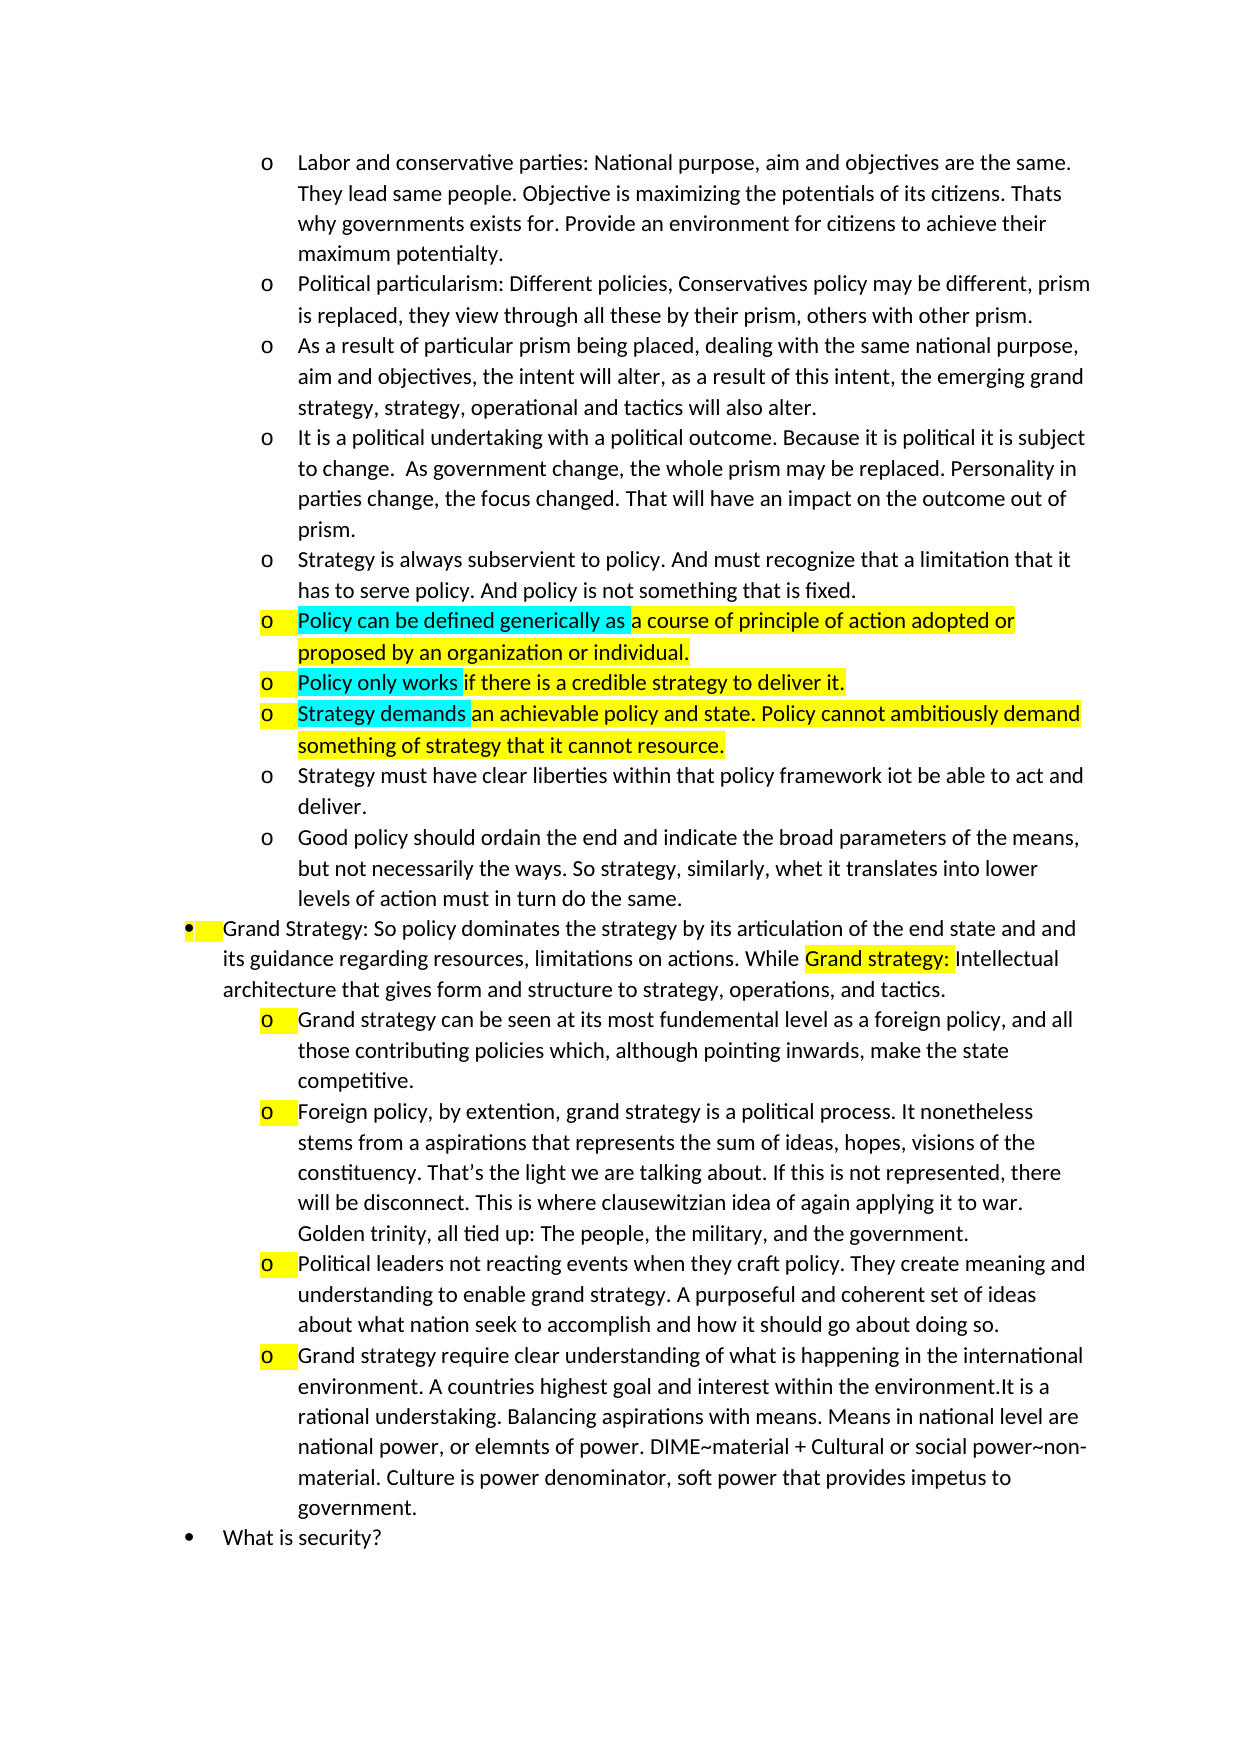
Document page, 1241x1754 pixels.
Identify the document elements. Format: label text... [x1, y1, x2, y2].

list Grand strategy can be seen at its most fundemental level as a foreign policy, and all those contributing policies which, although pointing inwards, make the state competitive. [260, 1005, 1093, 1094]
list Strategy demands an achievable policy and state. Policy cannot ambitiously demand something of strategy that it cannot resource. [260, 699, 1093, 759]
list As a result of particular prism being placed, dealing with the same national purpose, aim and objectives, the intent will alter, as a result of this intent, the emerging grand strategy, strategy, operational and tactics will also alter. [260, 331, 1093, 421]
list What is security? [185, 1523, 1093, 1551]
list Good policy should ordain the end and indicate the broad parameters of the means, but not necessarily the ways. So strategy, similarly, whet it translates into lower levels of action must in turn do the same. [260, 823, 1093, 912]
list Foreign policy, by extention, grand strategy is a political process. It nonetheless stems from a aspirations that represents the sum of ideas, hopes, visions of the constituency. That’s the light we are talking about. If this is not represented, there will be disconnect. This is where clausewitzian idea of again applying it to war. Golden trinity, all tied up: The people, the military, and the government. [260, 1097, 1093, 1247]
list Policy can be defined generically as a course of principle of action adopted or proposed by an organization or individual. [260, 606, 1093, 666]
list Strategy is always subservient to policy. And must recognize that a limitation that it has to serve policy. And policy is not something that is fixed. [260, 545, 1093, 604]
list Grand Strategy: So policy dominates the strategy by its articulation of the end state and and its guidance regarding resources, limitations on actions. While Grand strategy: Intellectual architecture that gives form and structure to strategy, operations, and tactics. [185, 914, 1093, 1003]
list Policy only works if there is a credible strategy to deliver it. [298, 668, 1093, 697]
list Political particularism: Different policies, Conservatives policy may be different, prism is replaced, they view through all these by their prism, others with other prism. [260, 269, 1093, 329]
list Labor and conservative parties: National purpose, aim and objectives are the same. They lead same people. Objective is maximizing the potentials of its citizens. Thats why governments exists for. Provide an environment for citizens to achieve their maximum potentialty. [260, 148, 1093, 267]
list Strategy must have clear liberties within that policy framework iot be able to act and deliver. [260, 761, 1093, 820]
list Political leaders not reacting events when they craft policy. They create meaning and understanding to enable grand strategy. A purposeful and coherent set of ideas about what nation seek to accomplish and how it should go about doing so. [260, 1249, 1093, 1338]
list It is a political undertaking with a political outcome. Because it is political it is subject to change. As government change, the whole prism may be replaced. Personality in parties change, the focus changed. That will have an impact on the outcome out of prism. [260, 423, 1093, 543]
list Grand strategy require clear understanding of what is happening in the international environment. A countries highest goal and interest within the environment.It is a rational understaking. Balancing aspirations with means. Means in national level are national power, or elemnts of power. DIME~material + Cultural or social power~non-material. Culture is power denominator, soft power that provides impetus to government. [260, 1341, 1093, 1521]
